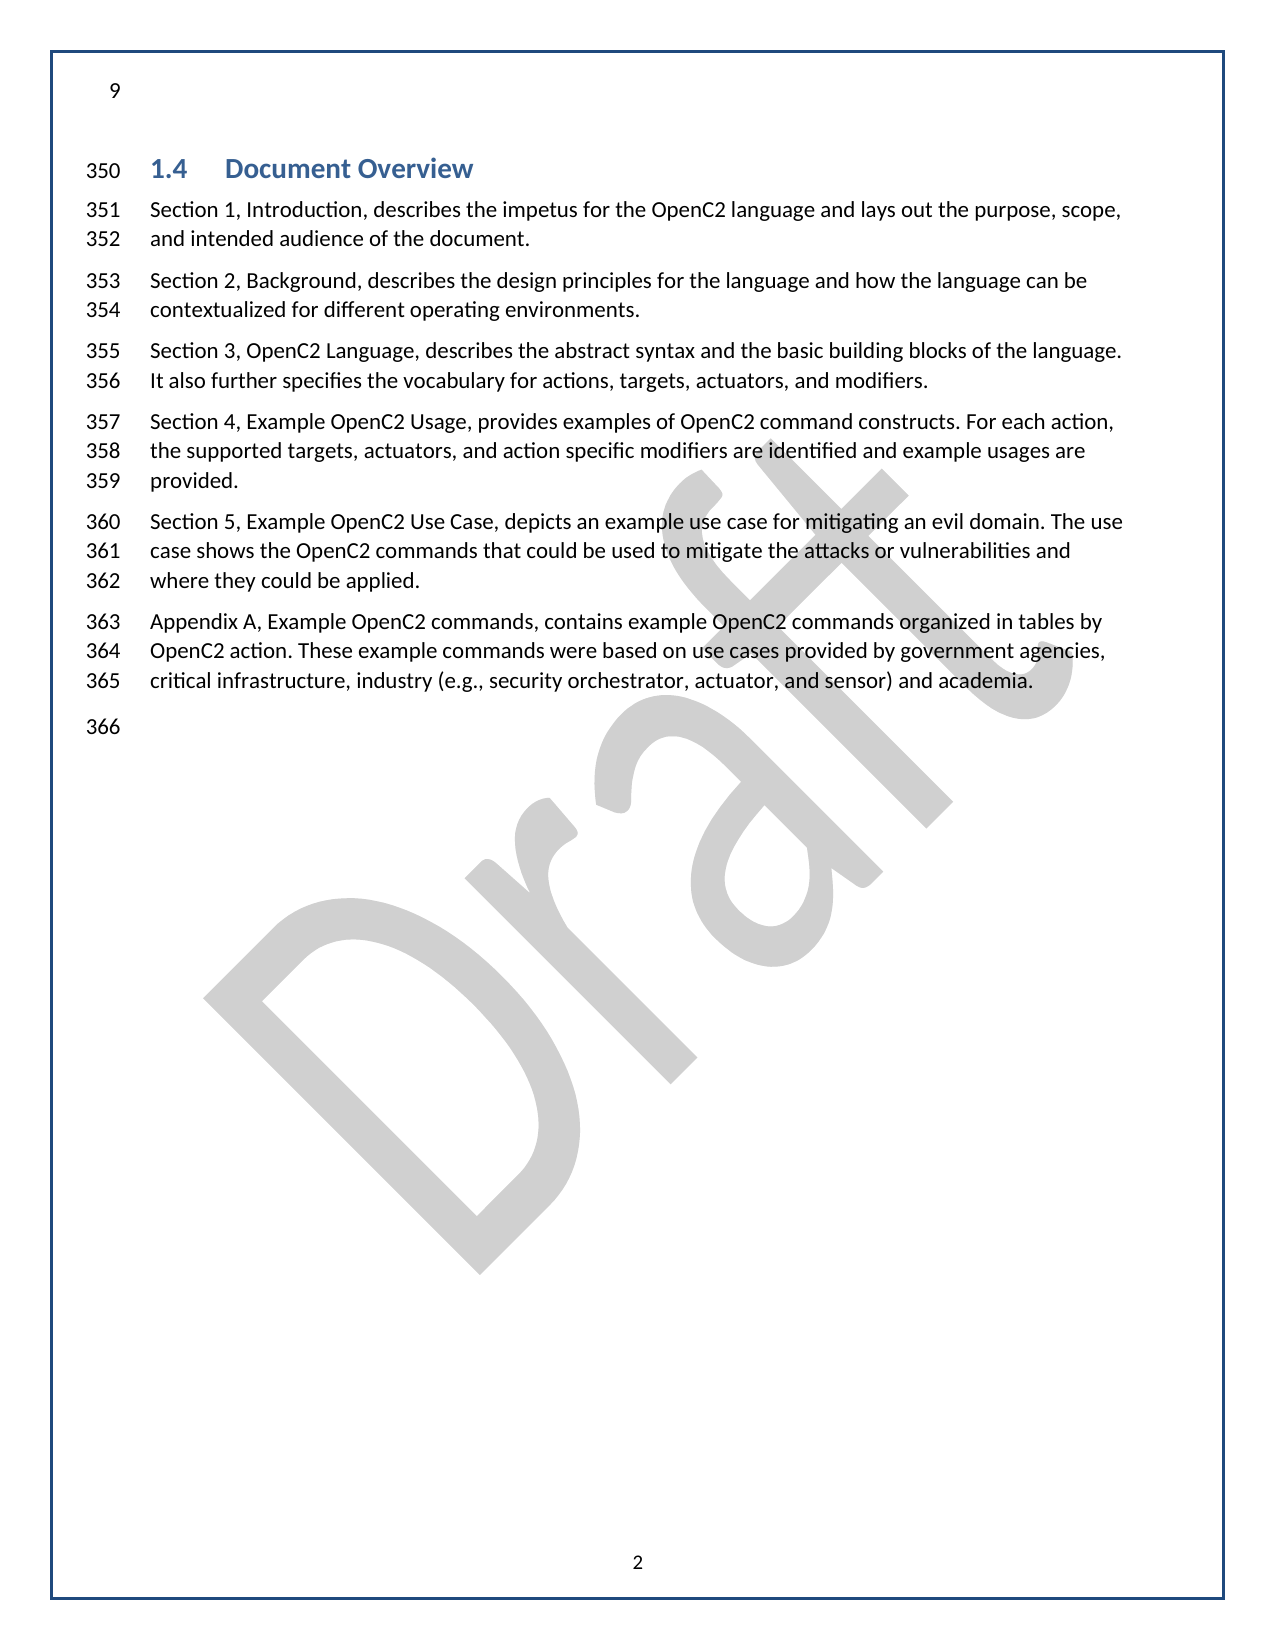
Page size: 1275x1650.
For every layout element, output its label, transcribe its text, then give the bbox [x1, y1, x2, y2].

text Section 4, Example OpenC2 Usage, provides examples of OpenC2 command constructs. For each action, the supported targets, actuators, and action specific modifiers are identified and example usages are provided. [150, 406, 1125, 494]
subtitle Document Overview [150, 150, 1125, 186]
text Appendix A, Example OpenC2 commands, contains example OpenC2 commands organized in tables by OpenC2 action. These example commands were based on use cases provided by government agencies, critical infrastructure, industry (e.g., security orchestrator, actuator, and sensor) and academia. [150, 606, 1125, 694]
text Section 5, Example OpenC2 Use Case, depicts an example use case for mitigating an evil domain. The use case shows the OpenC2 commands that could be used to mitigate the attacks or vulnerabilities and where they could be applied. [150, 506, 1125, 594]
text Section 2, Background, describes the design principles for the language and how the language can be contextualized for different operating environments. [150, 265, 1125, 323]
text Section 3, OpenC2 Language, describes the abstract syntax and the basic building blocks of the language. It also further specifies the vocabulary for actions, targets, actuators, and modifiers. [150, 336, 1125, 394]
text Section 1, Introduction, describes the impetus for the OpenC2 language and lays out the purpose, scope, and intended audience of the document. [150, 194, 1125, 252]
